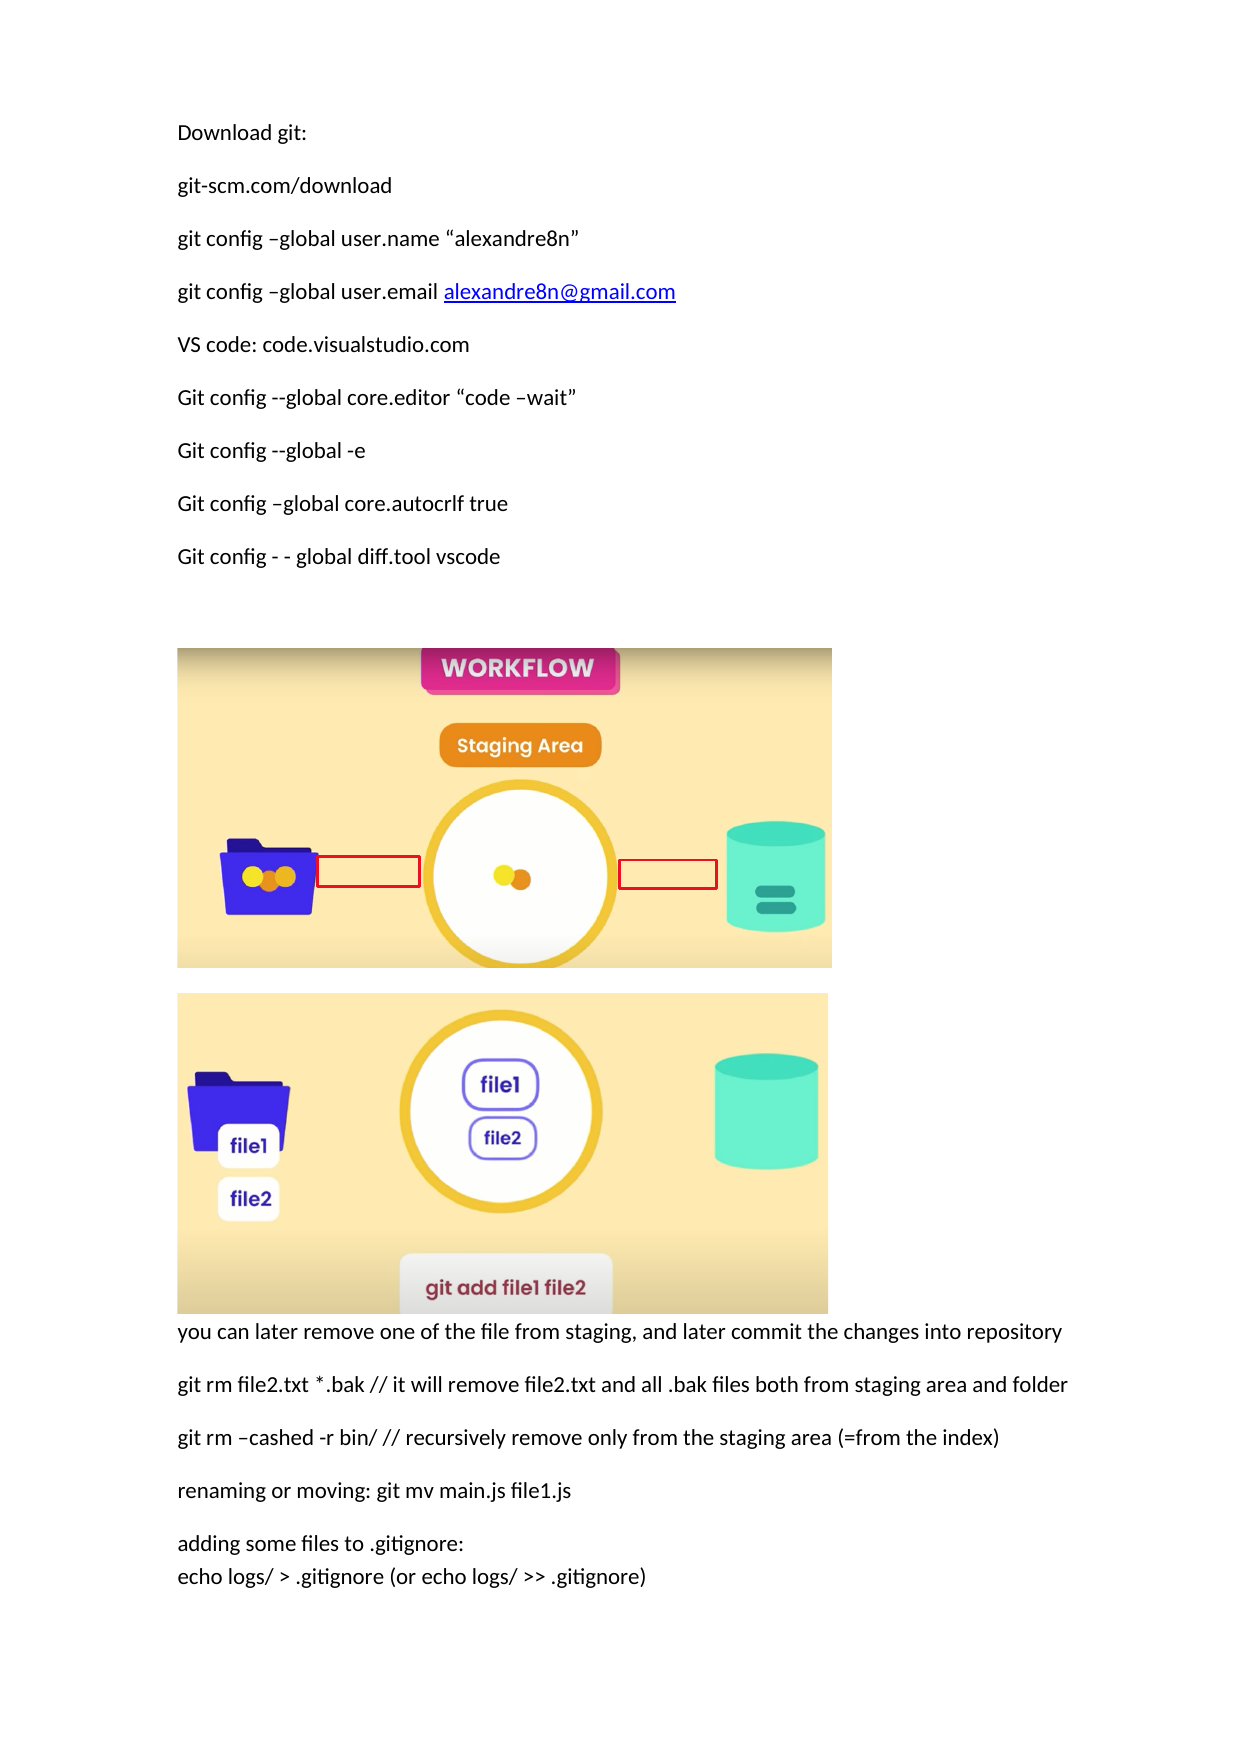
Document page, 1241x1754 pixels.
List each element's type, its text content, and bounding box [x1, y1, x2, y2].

text Git config - - global diff.tool vscode [177, 542, 1152, 570]
text Git config --global -e [177, 436, 1152, 464]
text git rm –cashed -r bin/ // recursively remove only from the staging area (=from the index) [177, 1423, 1152, 1452]
text git config –global user.name “alexandre8n” [177, 224, 1152, 252]
picture [177, 993, 829, 1314]
text git-scm.com/download [177, 171, 1152, 199]
text Git config --global core.editor “code –wait” [177, 383, 1152, 411]
text Git config –global core.autocrlf true [177, 489, 1152, 517]
text git config –global user.email alexandre8n@gmail.com [177, 277, 1152, 305]
text Download git: [177, 118, 1152, 146]
text adding some files to .gitignore: echo logs/ > .gitignore (or echo logs/ >> .gitignore) [177, 1529, 1152, 1590]
text git rm file2.txt *.bak // it will remove file2.txt and all .bak files both from staging area and folder [177, 1371, 1152, 1398]
text VS code: code.visualstudio.com [177, 330, 1152, 358]
text you can later remove one of the file from staging, and later commit the changes into repository [177, 1258, 1152, 1346]
text renaming or moving: git mv main.js file1.js [177, 1477, 1152, 1504]
picture [177, 648, 832, 968]
